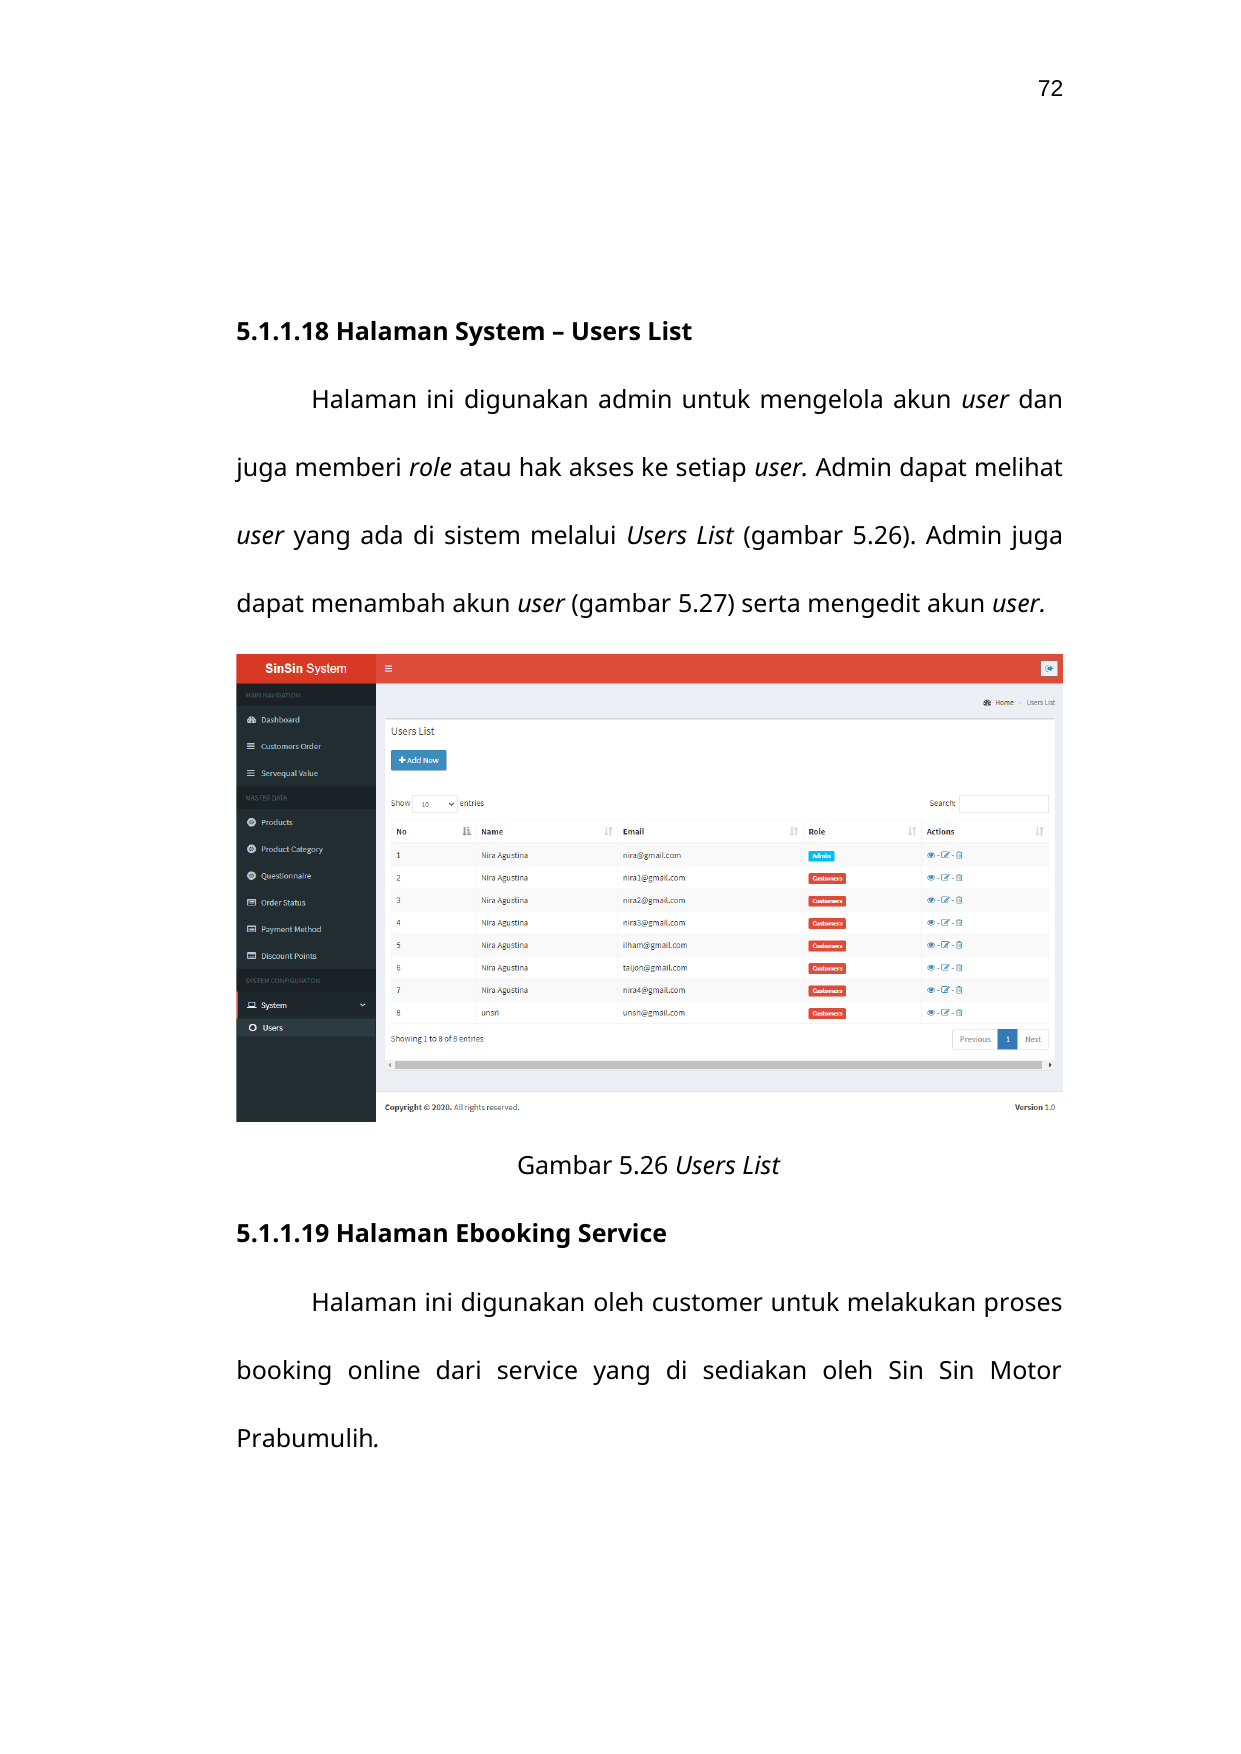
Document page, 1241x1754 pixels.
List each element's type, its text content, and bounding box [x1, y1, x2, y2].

text 5.1.1.18 Halaman System – Users List [236, 313, 1063, 347]
text Halaman ini digunakan admin untuk mengelola akun user dan juga memberi role atau hak akses ke setiap user. Admin dapat melihat user yang ada di sistem melalui Users List (gambar 5.26). Admin juga dapat menambah akun user (gambar 5.27) serta mengedit akun user. [236, 382, 1063, 620]
picture [236, 654, 1063, 1122]
text Halaman ini digunakan oleh customer untuk melakukan proses booking online dari service yang di sediakan oleh Sin Sin Motor Prabumulih. [236, 1284, 1063, 1454]
text 5.1.1.19 Halaman Ebooking Service [236, 1216, 1063, 1250]
text Gambar 5.26 Users List [236, 1148, 1063, 1182]
